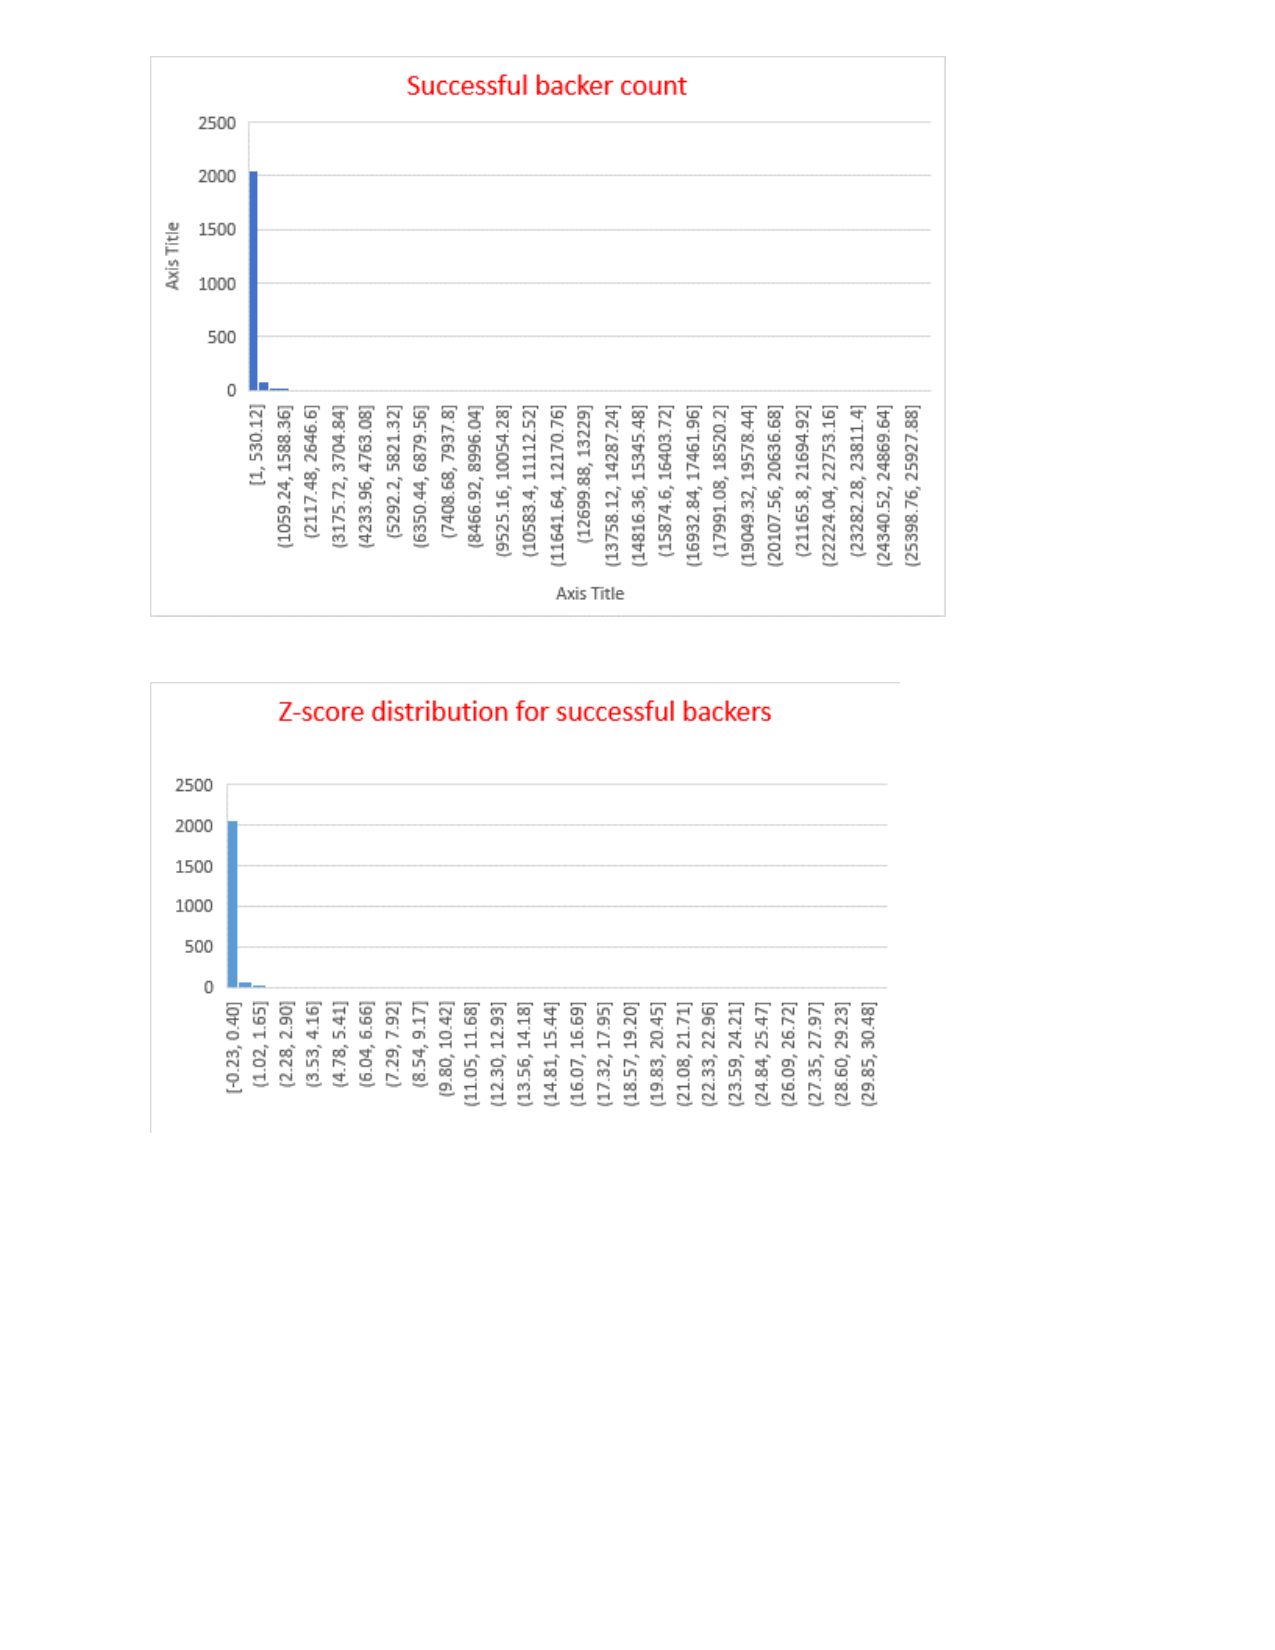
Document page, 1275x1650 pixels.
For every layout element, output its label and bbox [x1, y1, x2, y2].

picture [150, 682, 901, 1133]
picture [150, 56, 946, 617]
